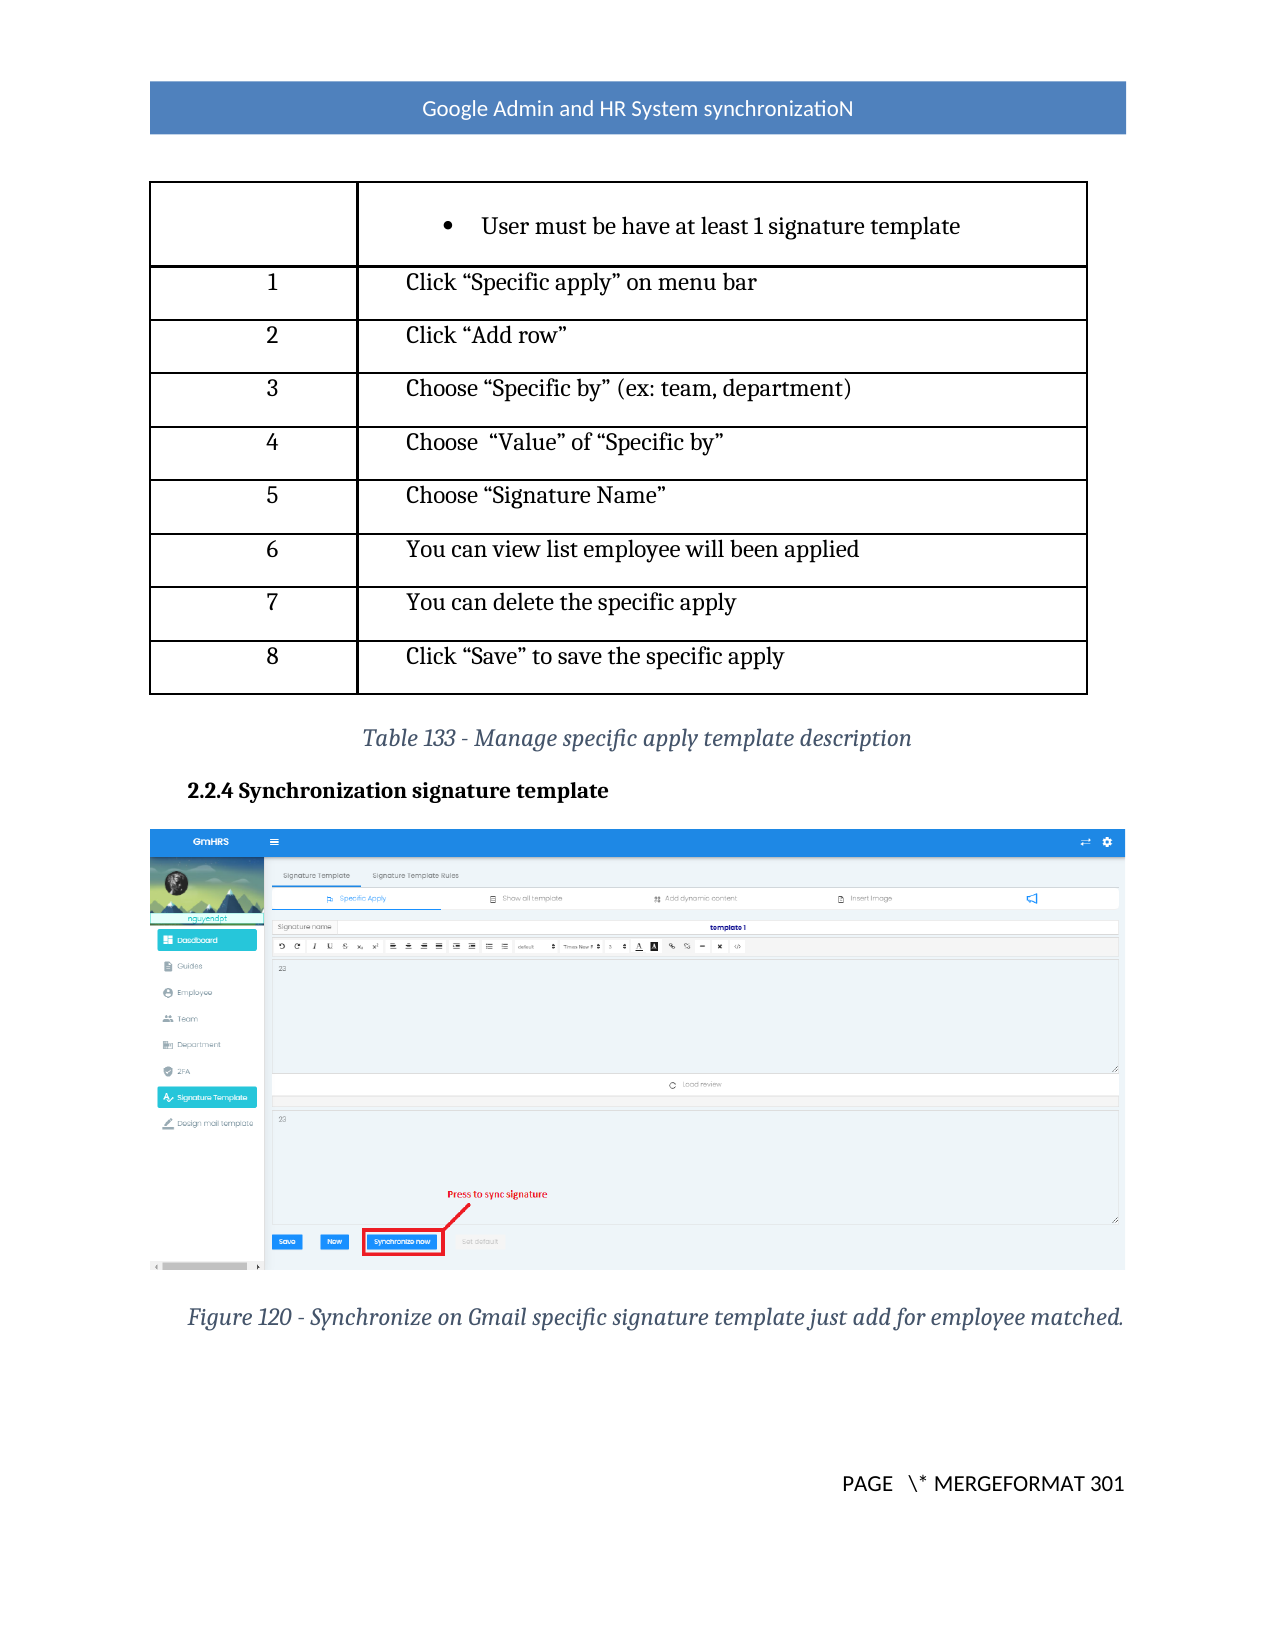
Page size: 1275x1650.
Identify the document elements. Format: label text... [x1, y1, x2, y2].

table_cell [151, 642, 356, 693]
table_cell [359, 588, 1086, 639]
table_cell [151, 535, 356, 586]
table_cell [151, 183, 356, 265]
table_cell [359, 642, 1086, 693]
picture [150, 829, 1125, 1270]
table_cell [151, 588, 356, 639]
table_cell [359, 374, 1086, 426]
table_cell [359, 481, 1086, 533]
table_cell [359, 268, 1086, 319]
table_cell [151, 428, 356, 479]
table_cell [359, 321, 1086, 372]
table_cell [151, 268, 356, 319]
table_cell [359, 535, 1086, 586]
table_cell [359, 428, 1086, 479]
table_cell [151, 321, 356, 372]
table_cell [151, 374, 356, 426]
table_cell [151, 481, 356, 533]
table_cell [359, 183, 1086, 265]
subtitle 2.2.4 Synchronization signature template [187, 778, 1125, 804]
